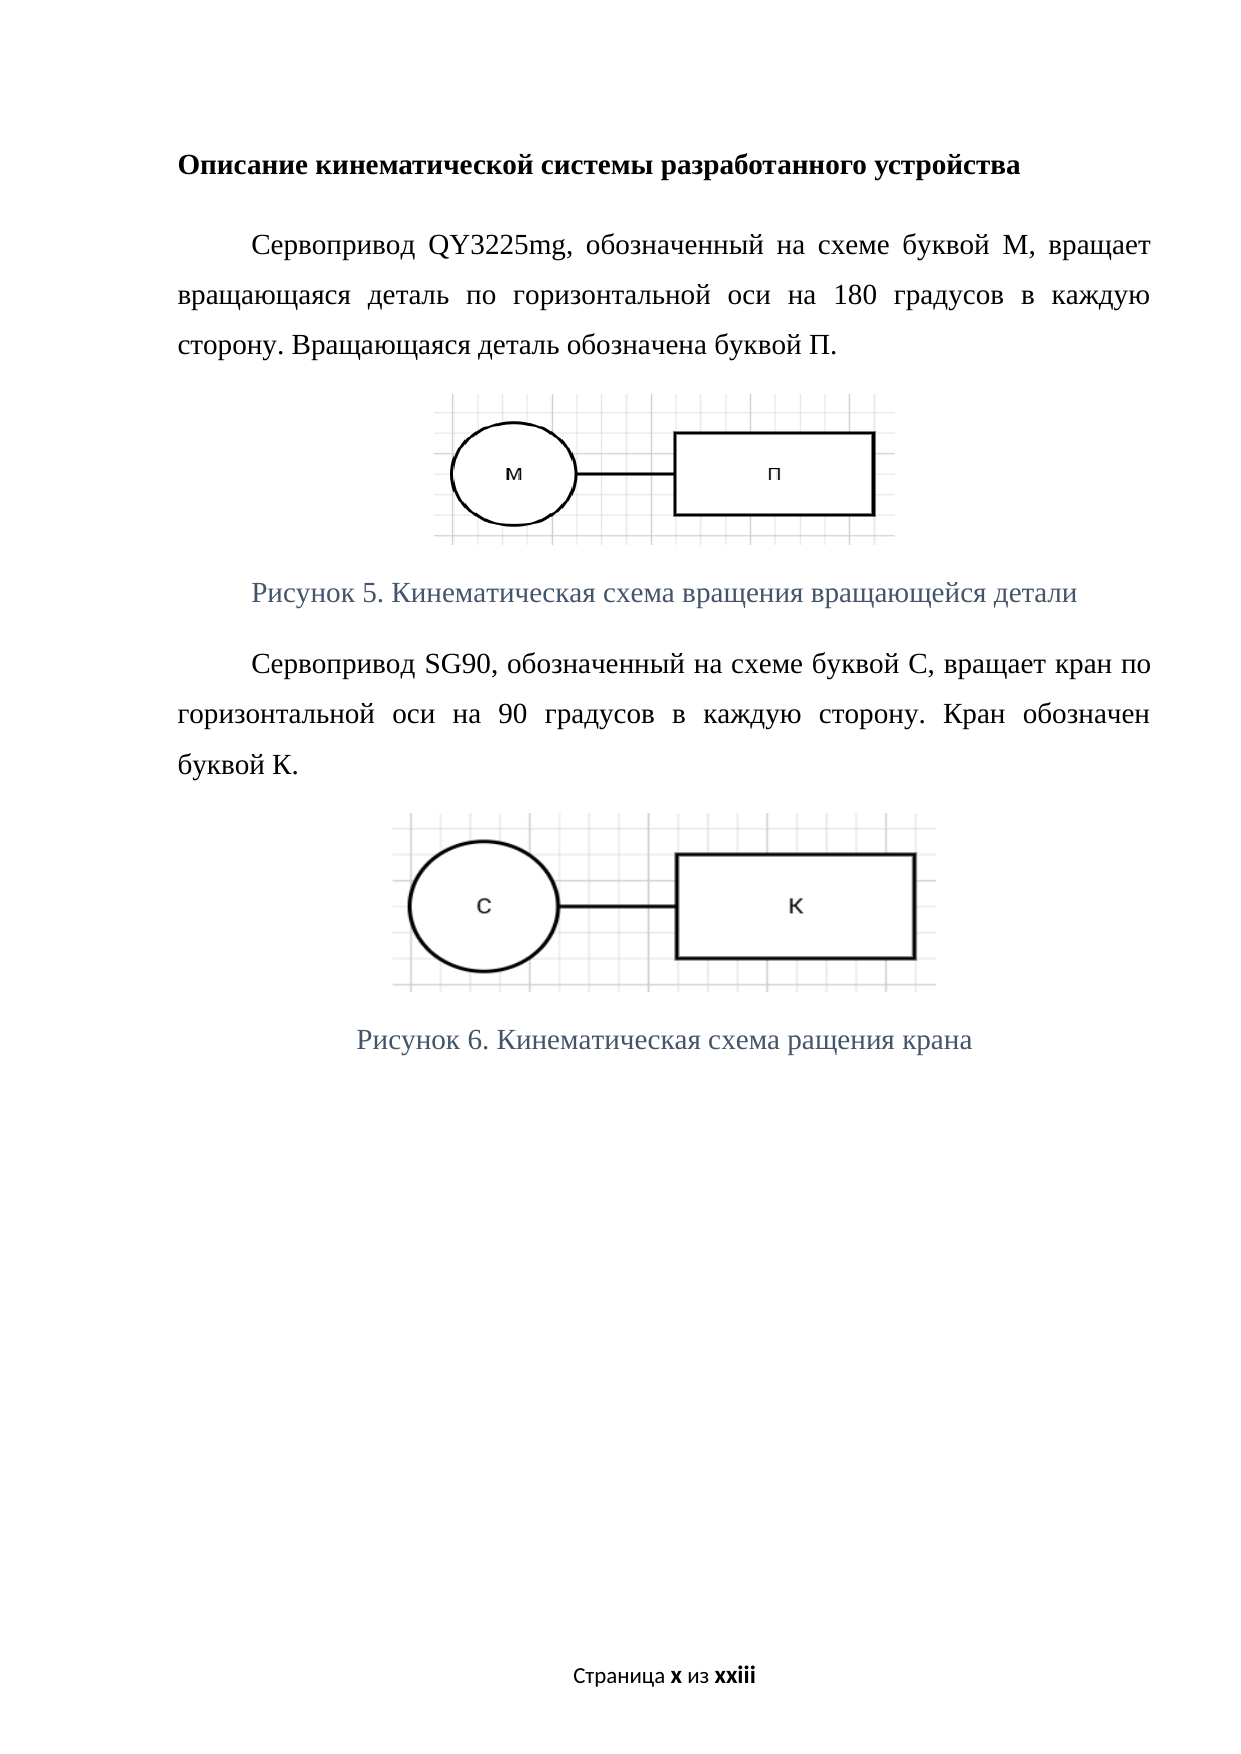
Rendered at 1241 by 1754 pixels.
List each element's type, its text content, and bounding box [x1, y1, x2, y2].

text Рисунок 5. Кинематическая схема вращения вращающейся детали [177, 575, 1152, 608]
text Сервопривод QY3225mg, обозначенный на схеме буквой М, вращает вращающаяся деталь по горизонтальной оси на 180 градусов в каждую сторону. Вращающаяся деталь обозначена буквой П. [177, 227, 1152, 361]
text Сервопривод SG90, обозначенный на схеме буквой С, вращает кран по горизонтальной оси на 90 градусов в каждую сторону. Кран обозначен буквой К. [177, 646, 1152, 780]
text Описание кинематической системы разработанного устройства [177, 147, 1152, 181]
text Рисунок 6. Кинематическая схема ращения крана [177, 1022, 1152, 1056]
picture [392, 813, 937, 992]
picture [433, 394, 895, 545]
